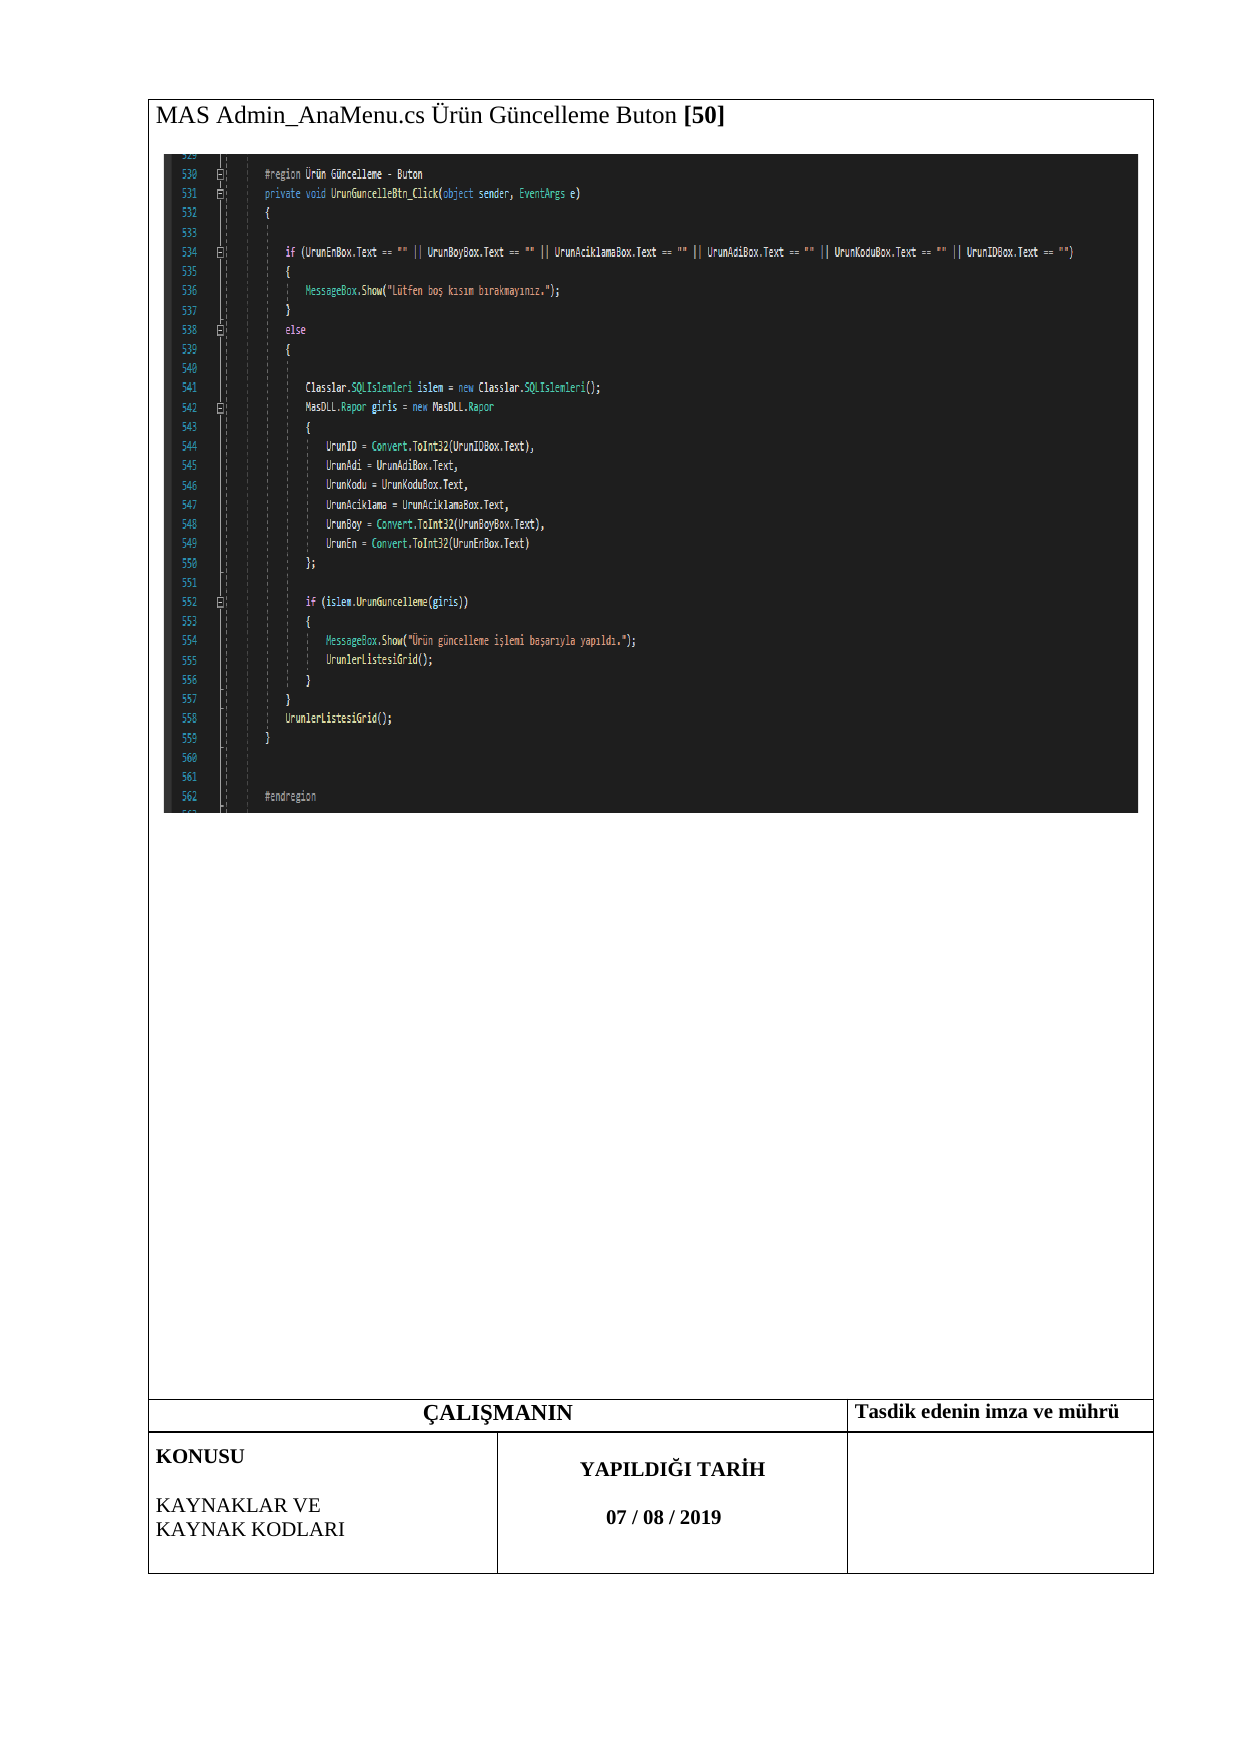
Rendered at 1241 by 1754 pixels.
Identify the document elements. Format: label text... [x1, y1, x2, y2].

table_cell [848, 1433, 1153, 1573]
picture [163, 154, 1139, 813]
table_cell MAS Admin_AnaMenu.cs Ürün Güncelleme Buton [50] [149, 100, 1153, 1398]
table_cell KONUSU KAYNAKLAR VE KAYNAK KODLARI [149, 1433, 497, 1573]
table_cell Tasdik edenin imza ve mührü [848, 1400, 1153, 1431]
table_cell ÇALIŞMANIN [149, 1400, 847, 1431]
table_cell YAPILDIĞI TARİH 07 / 08 / 2019 [498, 1433, 847, 1573]
